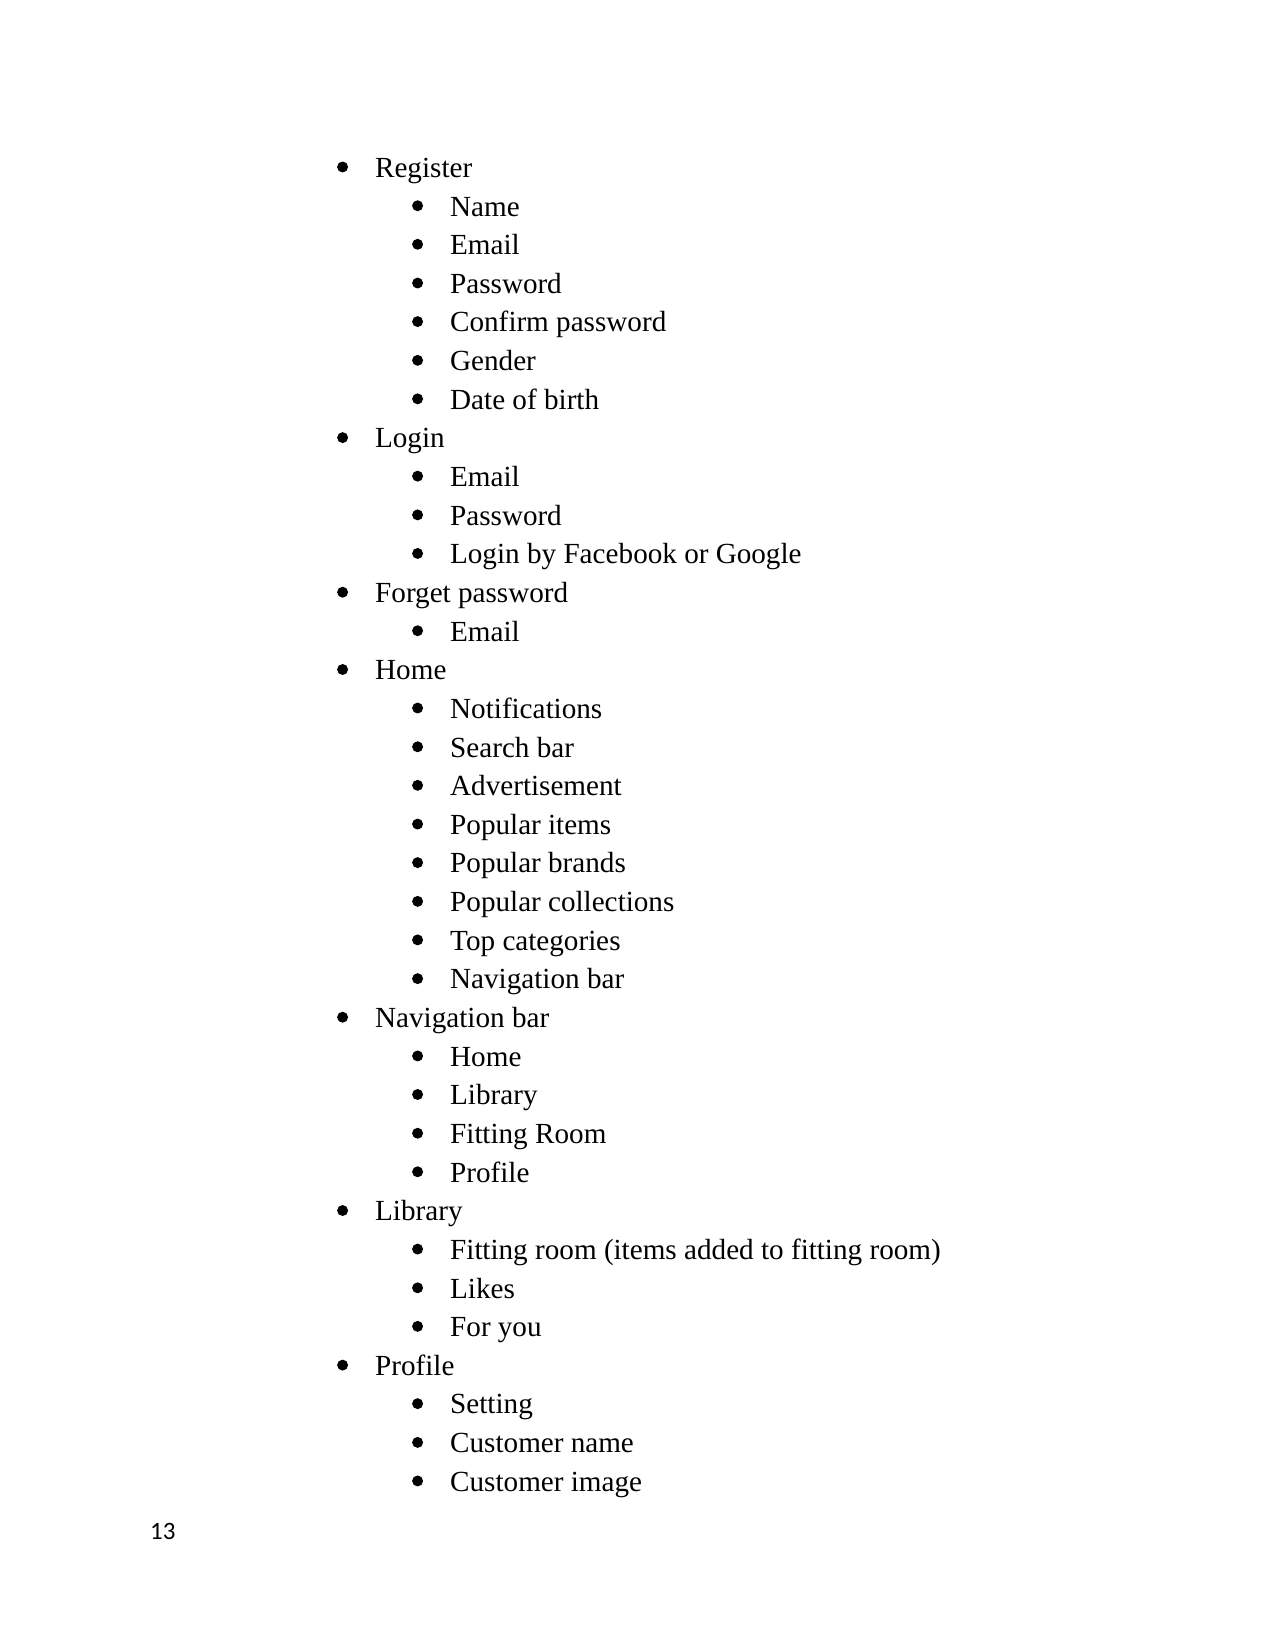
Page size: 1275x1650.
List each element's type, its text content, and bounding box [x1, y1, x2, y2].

list Search bar [412, 730, 1125, 763]
list Home [412, 1039, 1125, 1072]
list Home [337, 652, 1125, 686]
list Navigation bar [412, 962, 1125, 995]
list Likes [412, 1271, 1125, 1304]
list Email [412, 459, 1125, 493]
list Login by Facebook or Google [412, 536, 1125, 570]
list Popular collections [412, 884, 1125, 918]
list Customer name [412, 1425, 1125, 1459]
list Top categories [412, 923, 1125, 957]
list Confirm password [412, 304, 1125, 338]
list Fitting Room [412, 1116, 1125, 1150]
list Forget password [337, 575, 1125, 609]
list Login [337, 421, 1125, 454]
list Library [337, 1193, 1125, 1227]
list Setting [412, 1387, 1125, 1420]
list Customer image [412, 1464, 1125, 1498]
list Profile [337, 1348, 1125, 1382]
list Email [412, 227, 1125, 261]
list Gender [412, 343, 1125, 377]
list Notifications [412, 691, 1125, 725]
list Profile [412, 1155, 1125, 1188]
list Popular items [412, 807, 1125, 841]
list Password [412, 498, 1125, 531]
list Advertisement [412, 768, 1125, 802]
list Name [412, 189, 1125, 222]
list For you [412, 1309, 1125, 1343]
list Register [337, 150, 1125, 184]
list Popular brands [412, 846, 1125, 879]
list Password [412, 266, 1125, 299]
list Navigation bar [337, 1000, 1125, 1034]
list Email [412, 614, 1125, 647]
list Fitting room (items added to fitting room) [412, 1232, 1125, 1266]
list Library [412, 1077, 1125, 1111]
list Date of birth [412, 382, 1125, 416]
